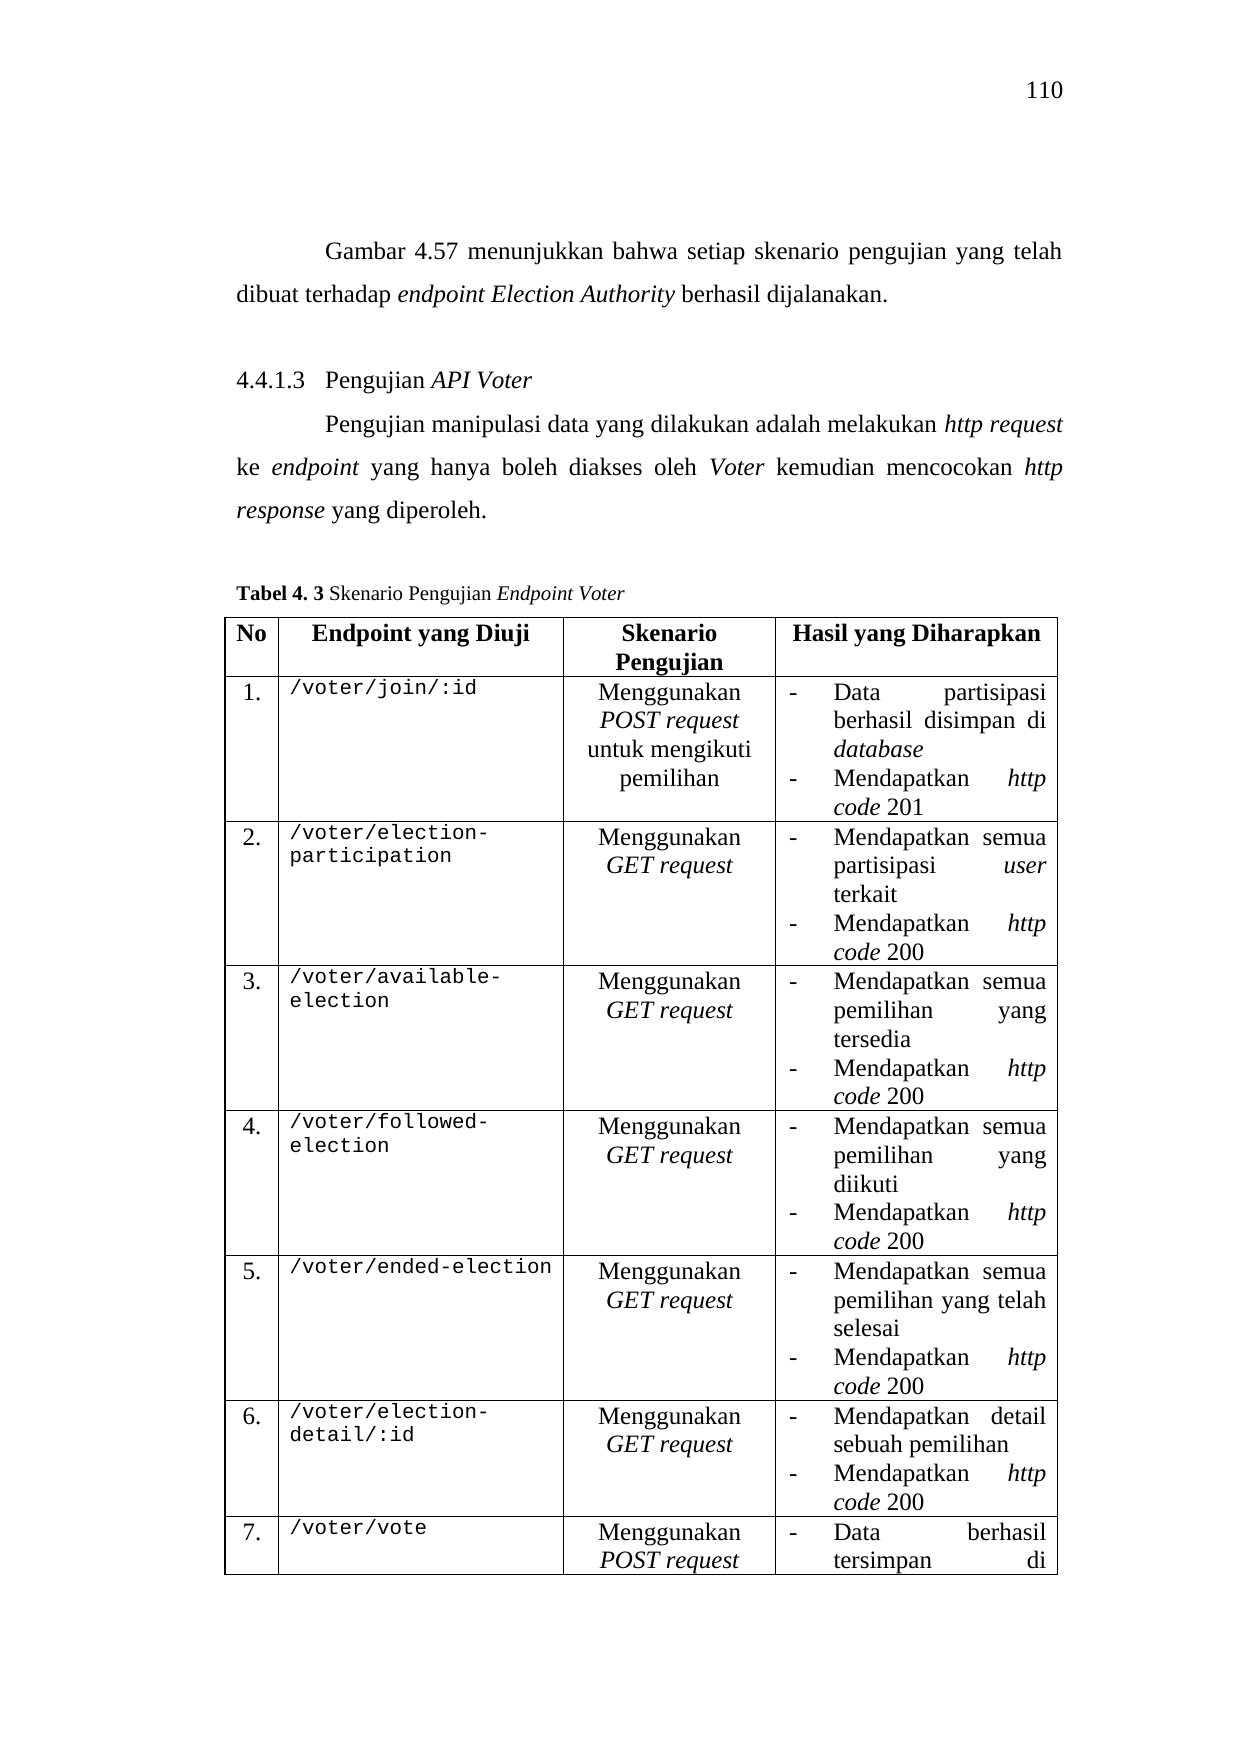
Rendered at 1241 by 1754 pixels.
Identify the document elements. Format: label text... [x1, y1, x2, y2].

text Gambar 4.57 menunjukkan bahwa setiap skenario pengujian yang telah dibuat terhadap endpoint Election Authority berhasil dijalanakan. [236, 236, 1063, 308]
table_cell Menggunakan GET request [564, 1111, 775, 1255]
table_cell 1. [226, 677, 278, 821]
table_cell Data partisipasi berhasil disimpan di database Mendapatkan http code 201 [776, 677, 1057, 821]
table_cell Mendapatkan semua pemilihan yang diikuti Mendapatkan http code 200 [776, 1111, 1057, 1255]
table_cell 4. [226, 1111, 278, 1255]
table_cell 5. [226, 1256, 278, 1400]
table_cell 3. [226, 966, 278, 1110]
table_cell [564, 1517, 775, 1574]
table_cell Menggunakan POST request untuk mengikuti pemilihan [564, 677, 775, 821]
table_cell /voter/join/:id [279, 677, 563, 821]
table_cell /voter/election-detail/:id [279, 1401, 563, 1516]
table_cell Mendapatkan detail sebuah pemilihan Mendapatkan http code 200 [776, 1401, 1057, 1516]
list Pengujian API Voter [236, 366, 1063, 394]
table_cell /voter/available-election [279, 966, 563, 1110]
table_cell 7. [226, 1517, 278, 1574]
table_header Skenario Pengujian [564, 618, 775, 676]
table_cell /voter/ended-election [279, 1256, 563, 1400]
table_cell 2. [226, 822, 278, 965]
table_cell /voter/followed-election [279, 1111, 563, 1255]
table_cell Menggunakan GET request [564, 822, 775, 965]
table_header No [226, 618, 278, 676]
table_cell Menggunakan GET request [564, 1256, 775, 1400]
list Pengujian manipulasi data yang dilakukan adalah melakukan http request ke endpoint yang hanya boleh diakses oleh Voter kemudian mencocokan http response yang diperoleh. [236, 409, 1063, 524]
table_cell Mendapatkan semua partisipasi user terkait Mendapatkan http code 200 [776, 822, 1057, 965]
table_cell Menggunakan GET request [564, 1401, 775, 1516]
table_cell Menggunakan GET request [564, 966, 775, 1110]
table_cell 6. [226, 1401, 278, 1516]
table_cell /voter/election-participation [279, 822, 563, 965]
table_cell /voter/vote [279, 1517, 563, 1574]
text Tabel 4. 3 Skenario Pengujian Endpoint Voter [236, 581, 1063, 605]
table_header Endpoint yang Diuji [279, 618, 563, 676]
table_cell Mendapatkan semua pemilihan yang telah selesai Mendapatkan http code 200 [776, 1256, 1057, 1400]
table_cell Mendapatkan semua pemilihan yang tersedia Mendapatkan http code 200 [776, 966, 1057, 1110]
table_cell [776, 1517, 1057, 1574]
table_header Hasil yang Diharapkan [776, 618, 1057, 676]
